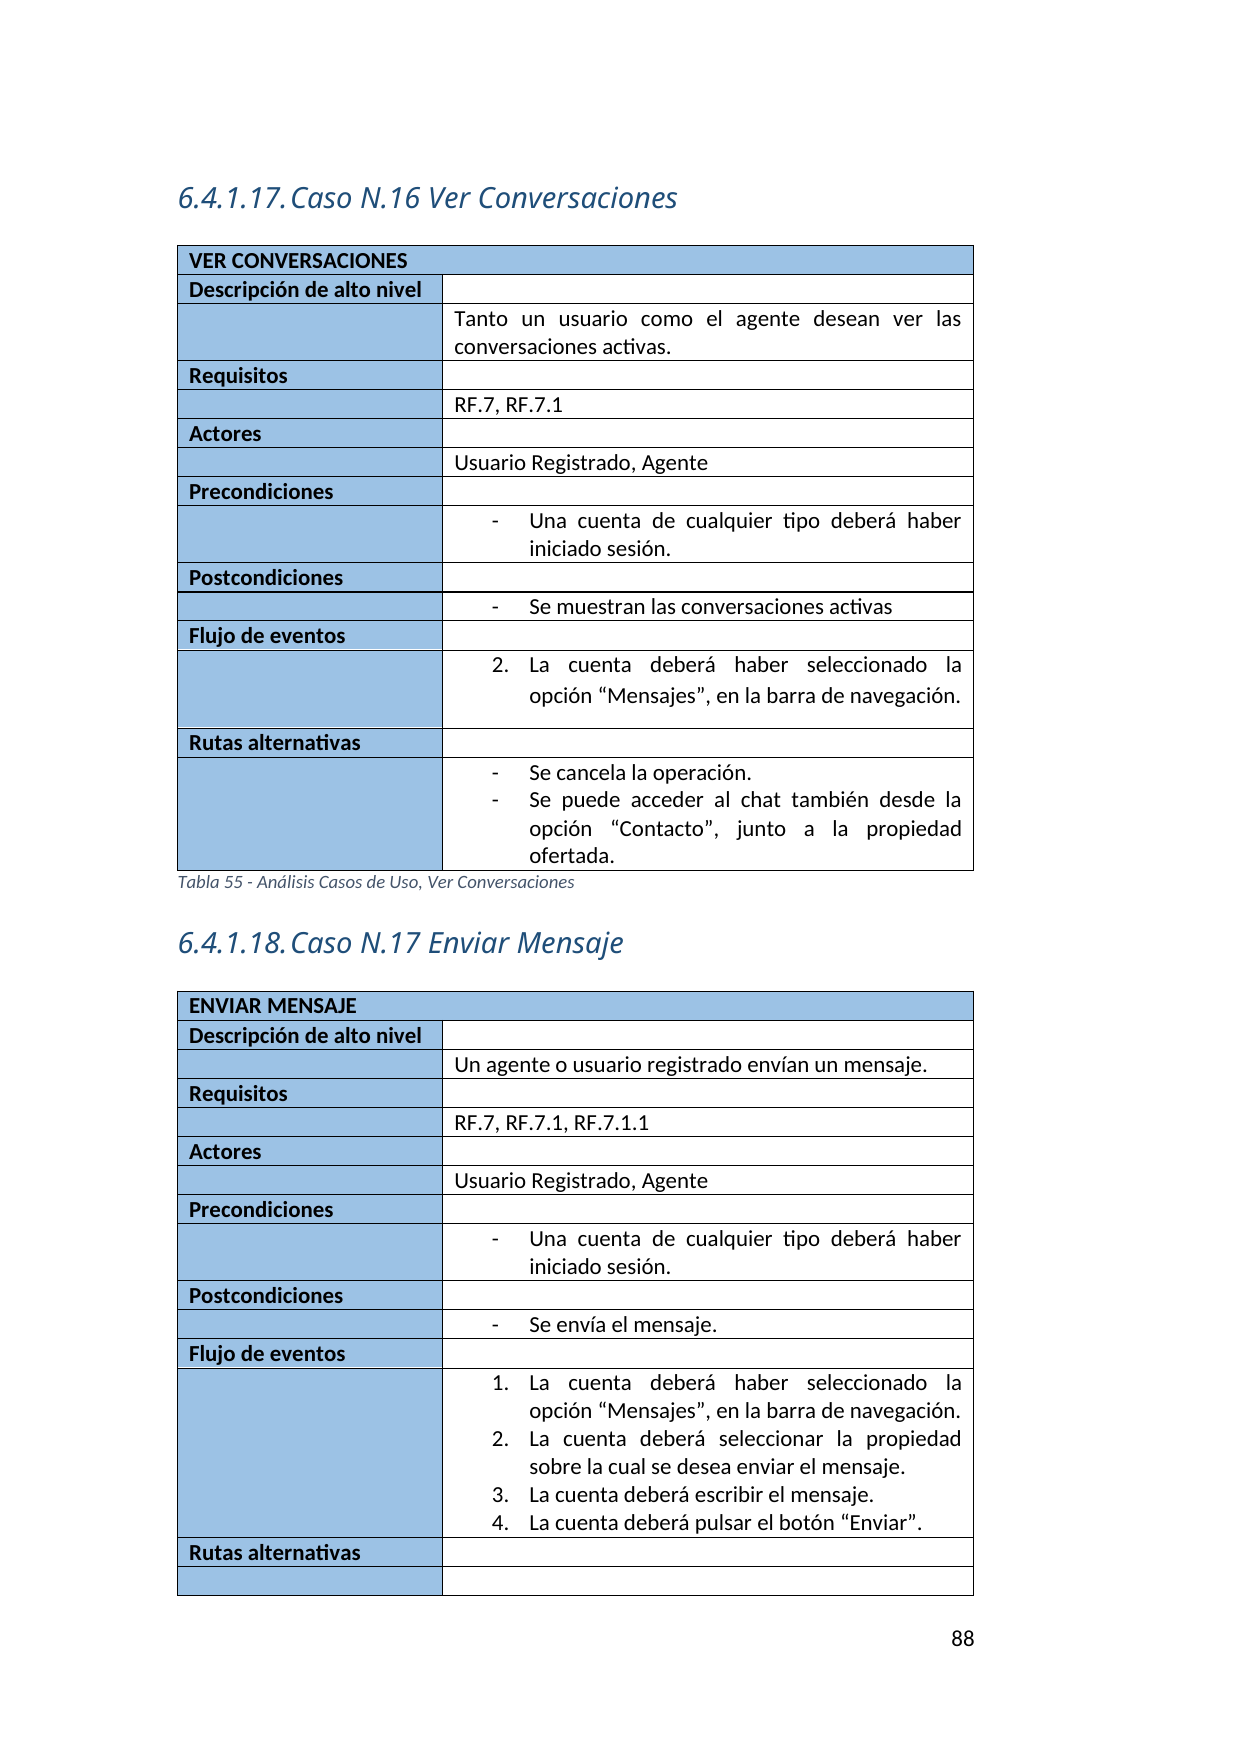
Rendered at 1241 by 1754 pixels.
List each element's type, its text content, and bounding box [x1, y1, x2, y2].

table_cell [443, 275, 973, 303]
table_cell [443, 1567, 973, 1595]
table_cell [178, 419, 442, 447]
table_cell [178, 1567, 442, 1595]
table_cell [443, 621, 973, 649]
subtitle Caso N.17 Enviar Mensaje [177, 923, 974, 962]
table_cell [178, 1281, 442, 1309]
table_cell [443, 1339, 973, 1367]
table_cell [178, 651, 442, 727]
subtitle Caso N.16 Ver Conversaciones [177, 177, 974, 217]
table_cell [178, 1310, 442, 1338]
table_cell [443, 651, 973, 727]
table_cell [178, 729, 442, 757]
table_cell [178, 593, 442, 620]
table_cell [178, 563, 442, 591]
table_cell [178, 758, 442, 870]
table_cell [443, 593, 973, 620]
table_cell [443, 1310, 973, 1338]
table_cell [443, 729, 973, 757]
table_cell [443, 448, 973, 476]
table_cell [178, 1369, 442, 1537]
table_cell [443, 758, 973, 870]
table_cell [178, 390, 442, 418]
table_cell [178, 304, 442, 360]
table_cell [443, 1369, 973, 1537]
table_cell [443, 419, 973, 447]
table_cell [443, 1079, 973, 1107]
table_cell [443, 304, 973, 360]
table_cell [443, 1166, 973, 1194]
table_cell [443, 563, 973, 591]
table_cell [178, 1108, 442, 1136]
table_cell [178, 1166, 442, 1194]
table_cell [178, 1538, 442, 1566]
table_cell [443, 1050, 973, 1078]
text Tabla 55 - Análisis Casos de Uso, Ver Conversaciones [177, 871, 974, 894]
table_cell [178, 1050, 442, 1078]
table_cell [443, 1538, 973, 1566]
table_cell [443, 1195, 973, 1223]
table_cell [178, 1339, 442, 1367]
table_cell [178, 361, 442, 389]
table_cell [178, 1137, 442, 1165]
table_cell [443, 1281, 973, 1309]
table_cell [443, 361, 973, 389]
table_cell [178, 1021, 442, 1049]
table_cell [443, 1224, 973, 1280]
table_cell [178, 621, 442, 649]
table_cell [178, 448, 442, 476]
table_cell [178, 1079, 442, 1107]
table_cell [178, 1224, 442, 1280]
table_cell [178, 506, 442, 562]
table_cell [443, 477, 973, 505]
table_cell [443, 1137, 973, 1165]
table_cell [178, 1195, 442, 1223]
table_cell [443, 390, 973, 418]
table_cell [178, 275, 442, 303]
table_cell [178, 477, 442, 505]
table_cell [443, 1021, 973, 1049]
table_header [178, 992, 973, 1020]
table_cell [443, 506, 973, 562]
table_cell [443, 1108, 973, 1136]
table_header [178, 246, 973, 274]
